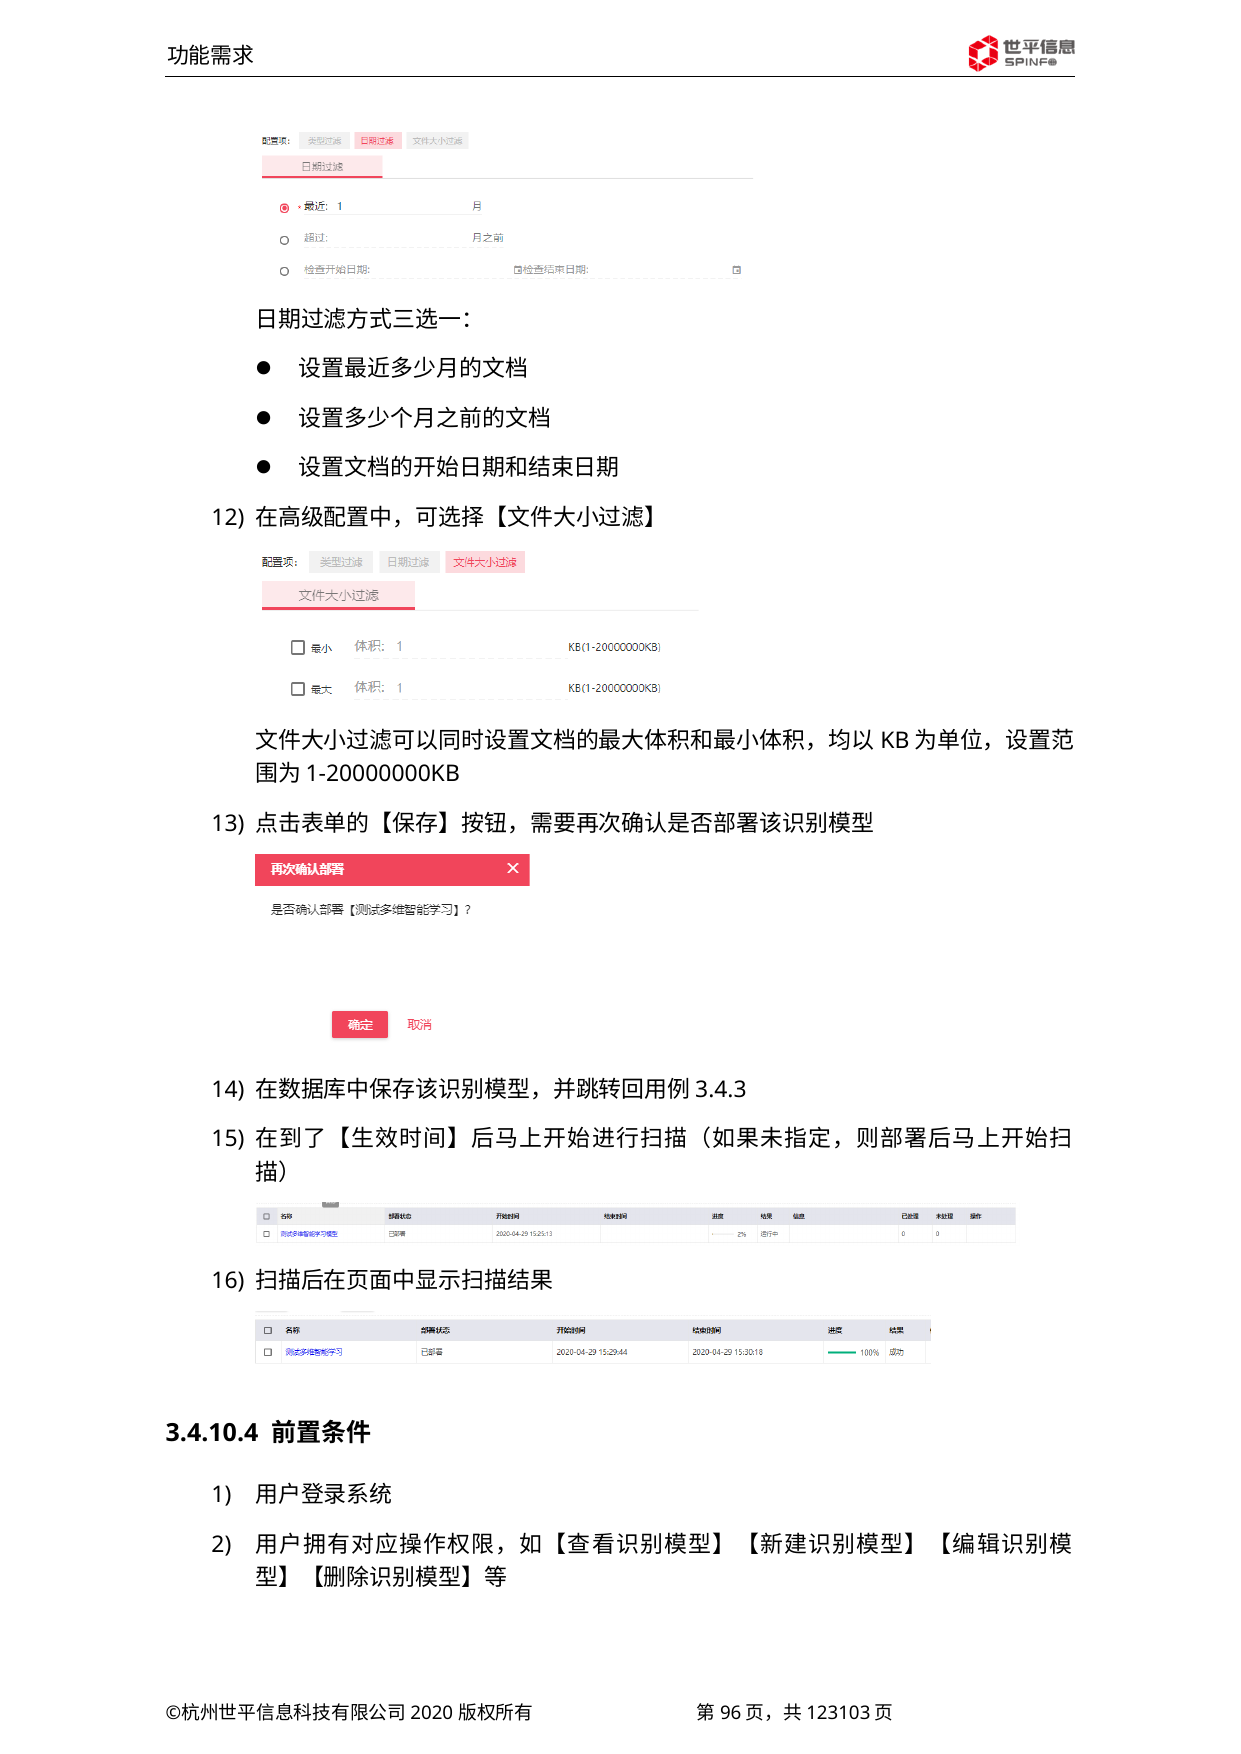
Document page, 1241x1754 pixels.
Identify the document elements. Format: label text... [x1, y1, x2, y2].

list 用户拥有对应操作权限，如【查看识别模型】【新建识别模型】【编辑识别模型】【删除识别模型】等 [211, 1526, 1075, 1592]
list 设置文档的开始日期和结束日期 [255, 449, 1075, 482]
list 设置多少个月之前的文档 [255, 399, 1075, 433]
list 用户登录系统 [211, 1476, 1075, 1509]
picture [255, 1202, 1020, 1246]
list 扫描后在页面中显示扫描结果 [211, 1262, 1075, 1295]
picture [255, 548, 699, 706]
list 设置最近多少月的文档 [255, 350, 1075, 383]
list 在到了【生效时间】后马上开始进行扫描（如果未指定，则部署后马上开始扫描） [211, 1120, 1075, 1187]
list 在高级配置中，可选择【文件大小过滤】 [211, 498, 1075, 532]
picture [255, 129, 754, 285]
list 日期过滤方式三选一： [255, 301, 1075, 334]
subtitle 前置条件 [165, 1398, 1075, 1463]
list 点击表单的【保存】按钮，需要再次确认是否部署该识别模型 [211, 805, 1075, 838]
picture [255, 854, 530, 1055]
picture [968, 33, 1075, 74]
list 文件大小过滤可以同时设置文档的最大体积和最小体积，均以KB为单位，设置范围为1-20000000KB [255, 722, 1075, 789]
picture [255, 1311, 931, 1366]
list 在数据库中保存该识别模型，并跳转回用例3.4.3 [211, 1070, 1075, 1104]
